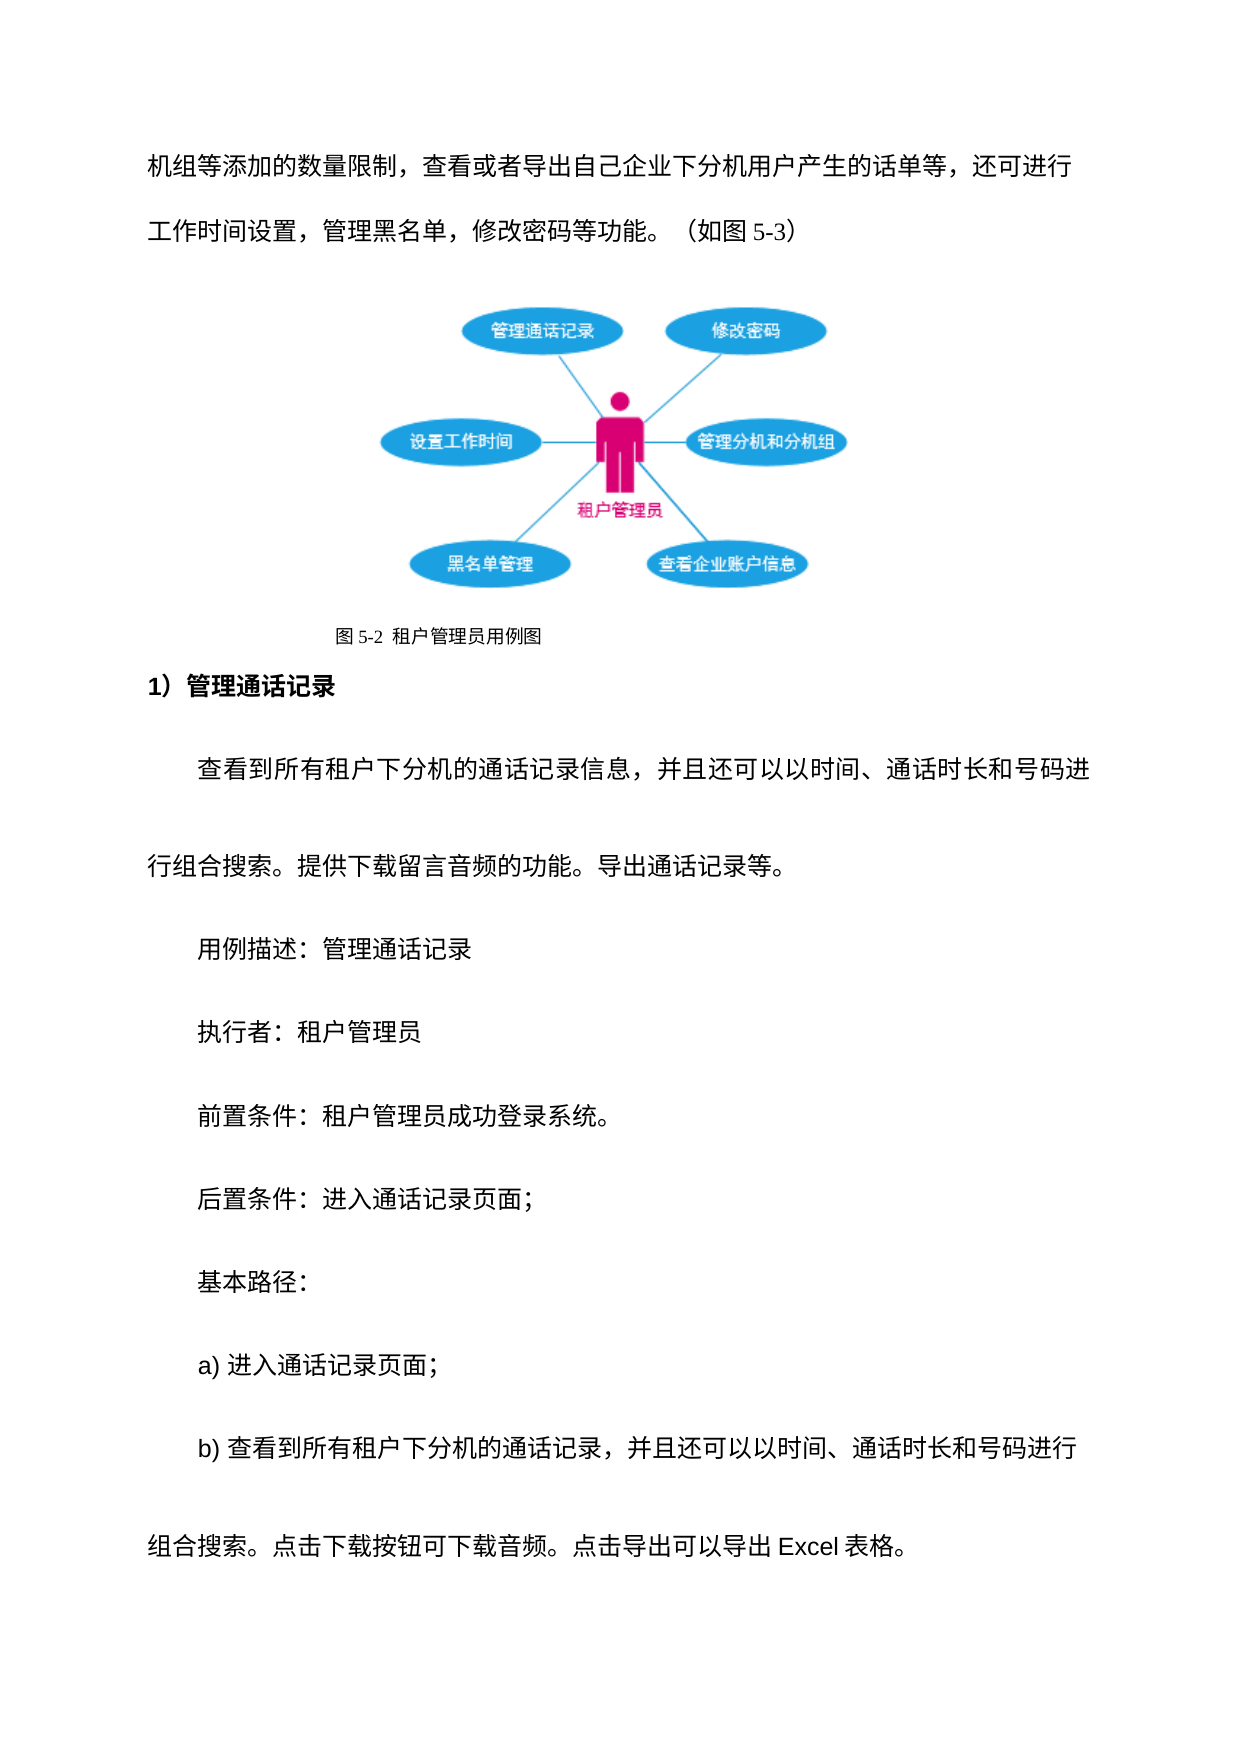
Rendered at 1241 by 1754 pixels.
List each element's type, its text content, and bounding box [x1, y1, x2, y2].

text 1）管理通话记录 [148, 652, 1092, 717]
text 执行者：租户管理员 [148, 998, 1092, 1063]
text 查看到所有租户下分机的通话记录信息，并且还可以以时间、通话时长和号码进行组合搜索。提供下载留言音频的功能。导出通话记录等。 [148, 735, 1092, 897]
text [148, 132, 1092, 262]
text 基本路径： [148, 1248, 1092, 1313]
text 用例描述：管理通话记录 [148, 915, 1092, 980]
picture [377, 261, 864, 598]
list 进入通话记录页面； [148, 1331, 1092, 1396]
text 前置条件：租户管理员成功登录系统。 [148, 1082, 1092, 1147]
text 后置条件：进入通话记录页面； [148, 1165, 1092, 1230]
list 查看到所有租户下分机的通话记录，并且还可以以时间、通话时长和号码进行组合搜索。点击下载按钮可下载音频。点击导出可以导出Excel表格。 [148, 1414, 1092, 1577]
text 图 5-2 租户管理员用例图 [148, 619, 1092, 652]
